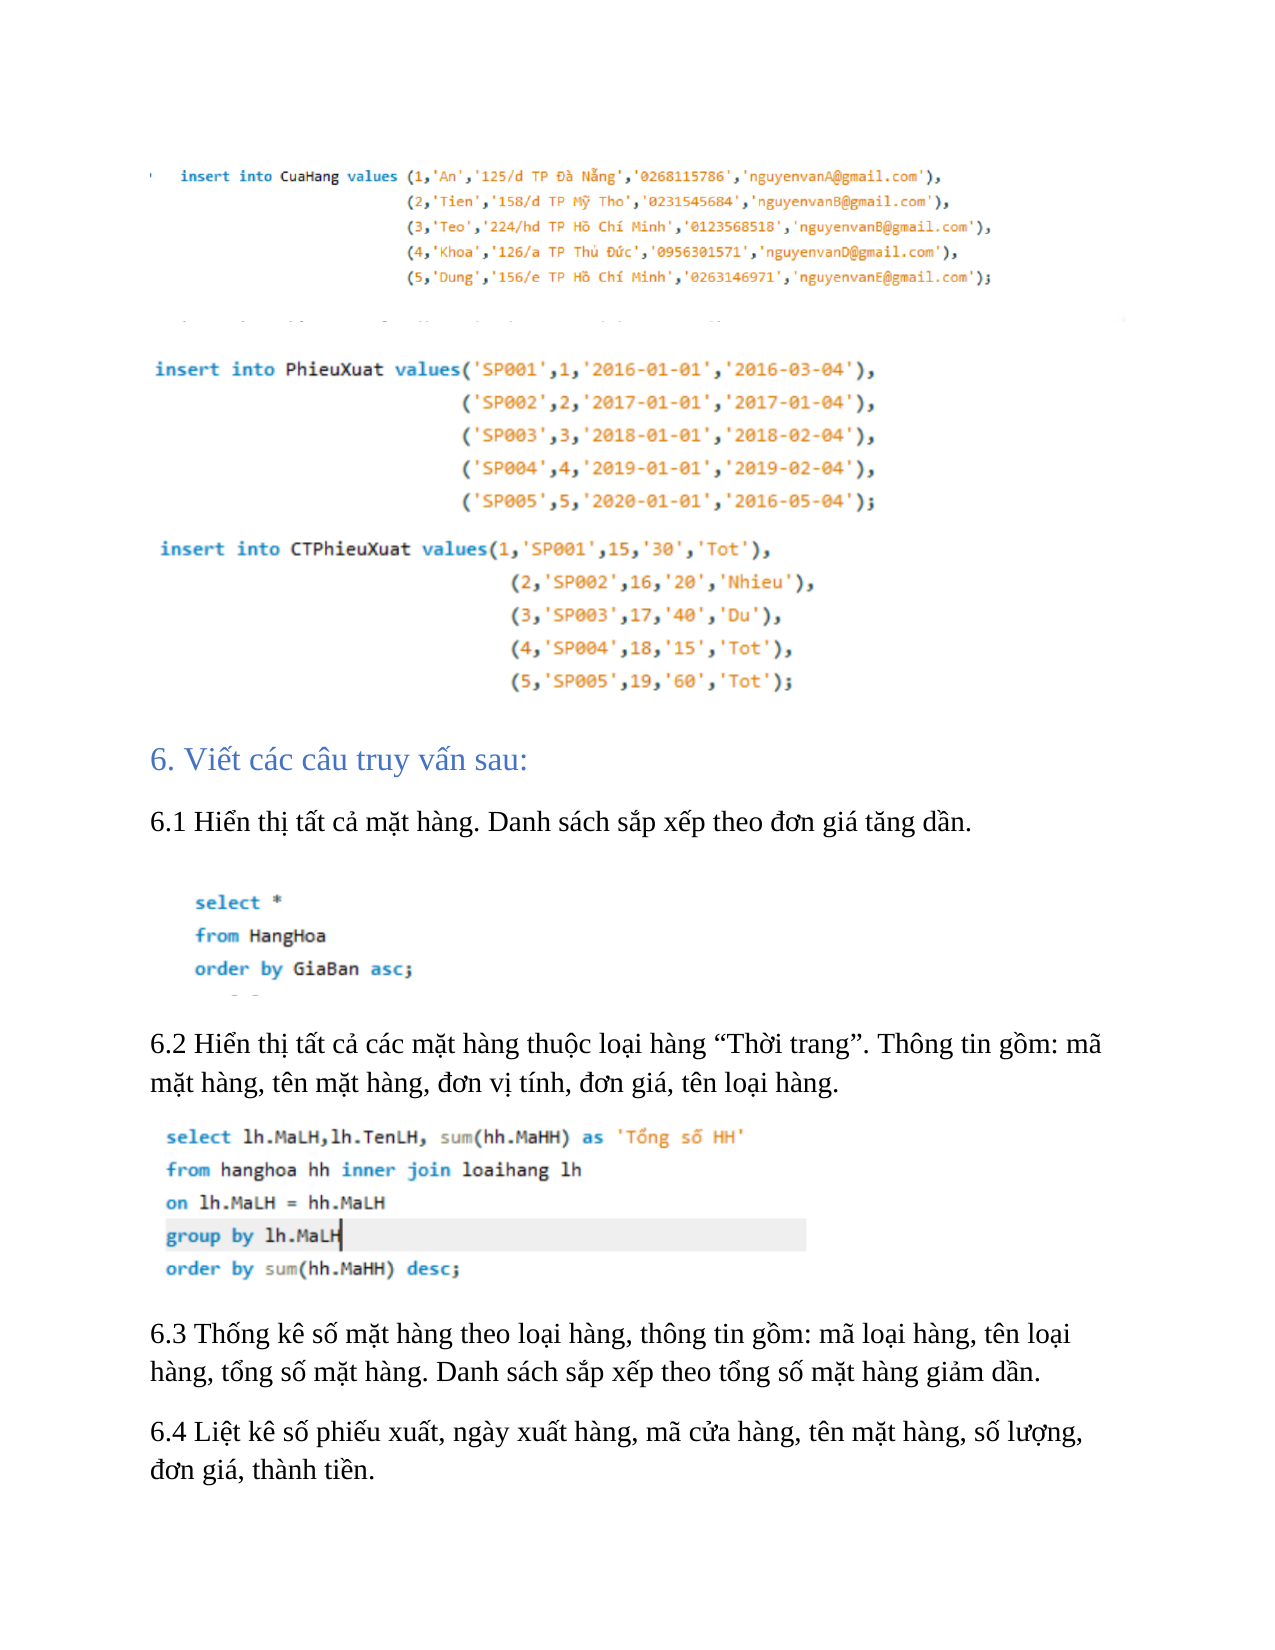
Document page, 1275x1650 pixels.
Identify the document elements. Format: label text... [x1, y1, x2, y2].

picture [150, 150, 1125, 322]
picture [150, 539, 997, 714]
text 6.4 Liệt kê số phiếu xuất, ngày xuất hàng, mã cửa hàng, tên mặt hàng, số lượng, đơn giá, thành tiền. [150, 1414, 1125, 1486]
text 6.1 Hiển thị tất cả mặt hàng. Danh sách sắp xếp theo đơn giá tăng dần. [150, 804, 1125, 837]
text 6.2 Hiển thị tất cả các mặt hàng thuộc loại hàng “Thời trang”. Thông tin gồm: mã mặt hàng, tên mặt hàng, đơn vị tính, đơn giá, tên loại hàng. [150, 863, 1125, 1098]
picture [150, 1124, 807, 1290]
picture [181, 887, 504, 996]
picture [150, 348, 918, 538]
